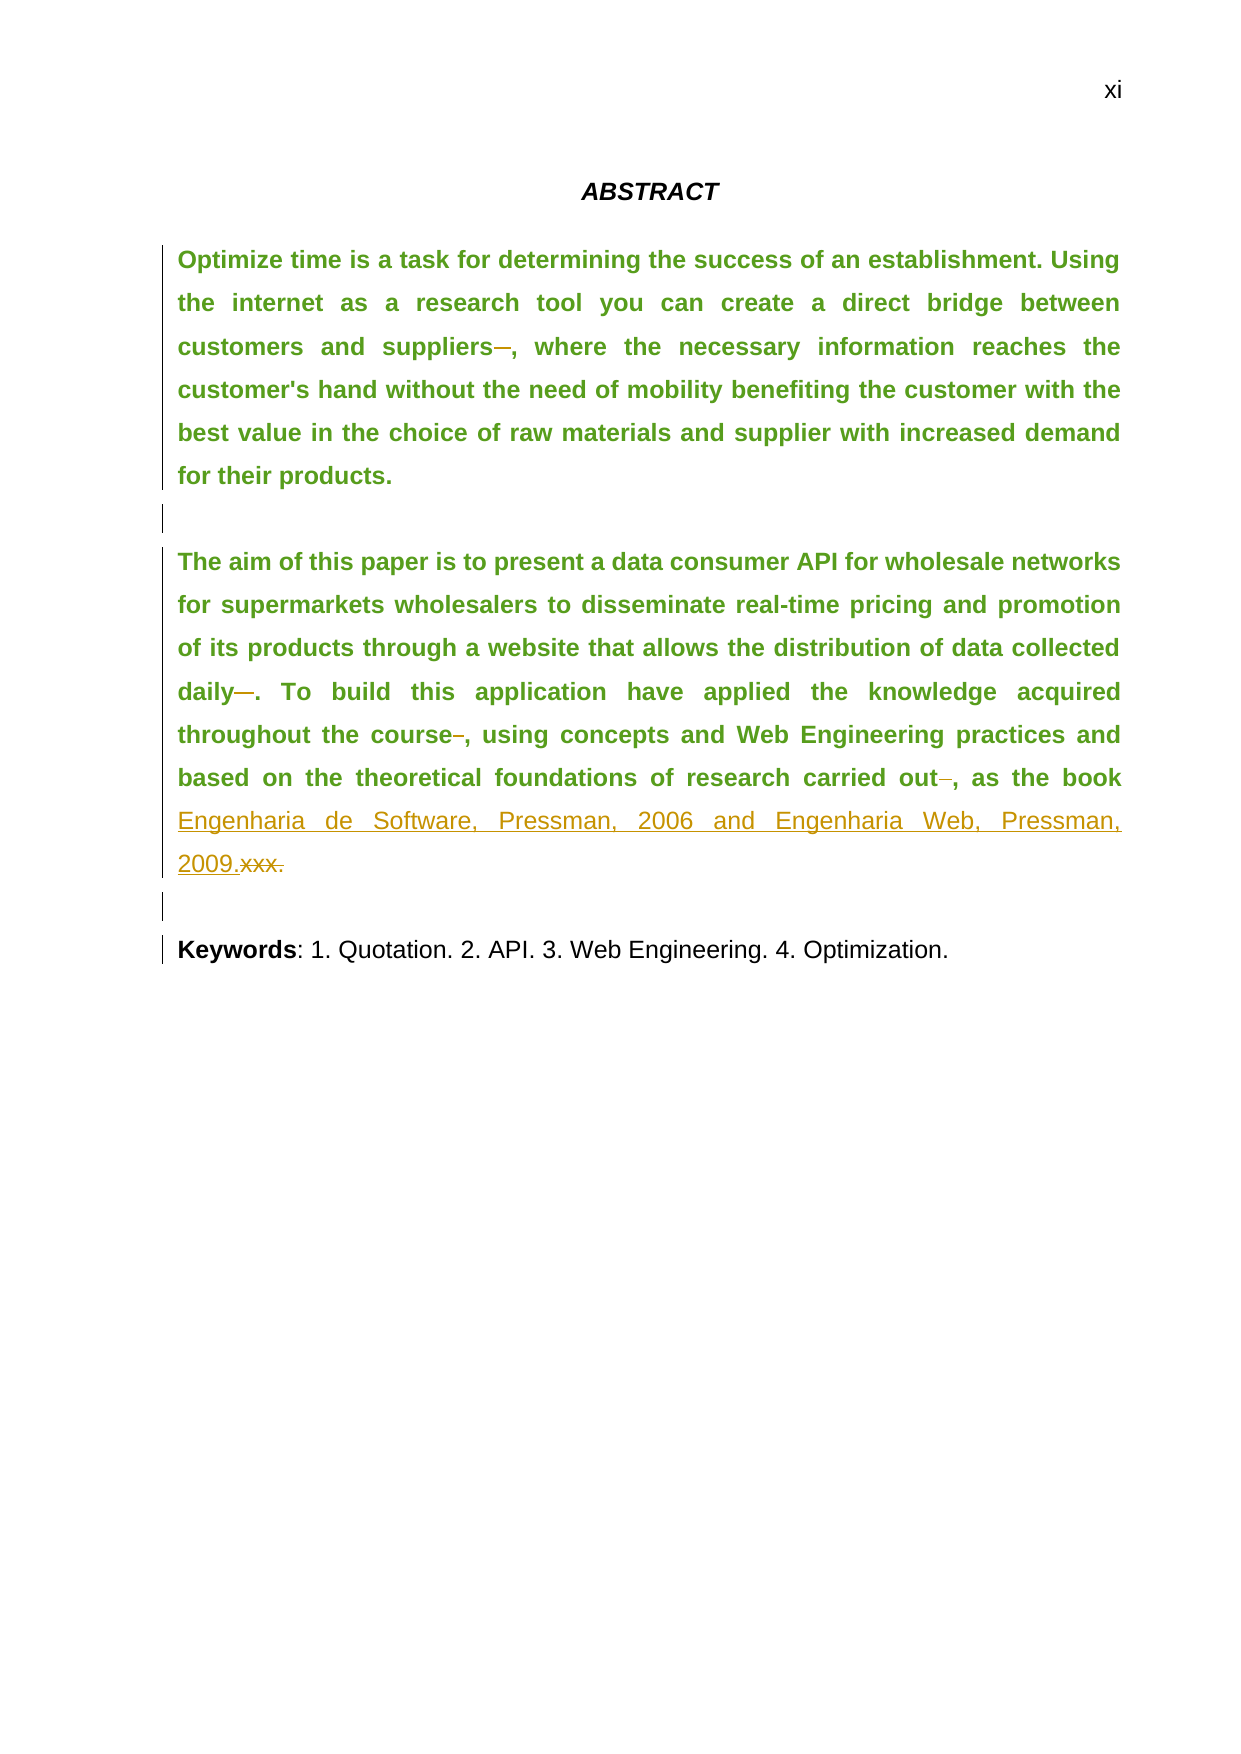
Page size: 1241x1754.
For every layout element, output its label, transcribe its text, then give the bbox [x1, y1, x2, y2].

text ABSTRACT [177, 177, 1122, 206]
text The aim of this paper is to present a data consumer API for wholesale networks for supermarkets wholesalers to disseminate real-time pricing and promotion of its products through a website that allows the distribution of data collected daily. To build this application have applied the knowledge acquired throughout the course, using concepts and Web Engineering practices and based on the theoretical foundations of research carried out, as the book [177, 832, 1122, 878]
text The aim of this paper is to present a data consumer API for wholesale networks for supermarkets wholesalers to disseminate real-time pricing and promotion of its products through a website that allows the distribution of data collected daily. To build this application have applied the knowledge acquired throughout the course, using concepts and Web Engineering practices and based on the theoretical foundations of research carried out, as the book [177, 547, 1122, 831]
text Optimize time is a task for determining the success of an establishment. Using the internet as a research tool you can create a direct bridge between customers and suppliers, where the necessary information reaches the customer's hand without the need of mobility benefiting the customer with the best value in the choice of raw materials and supplier with increased demand for their products. [177, 245, 1122, 490]
text Keywords: 1. Quotation. 2. API. 3. Web Engineering. 4. Optimization. [177, 935, 1122, 964]
